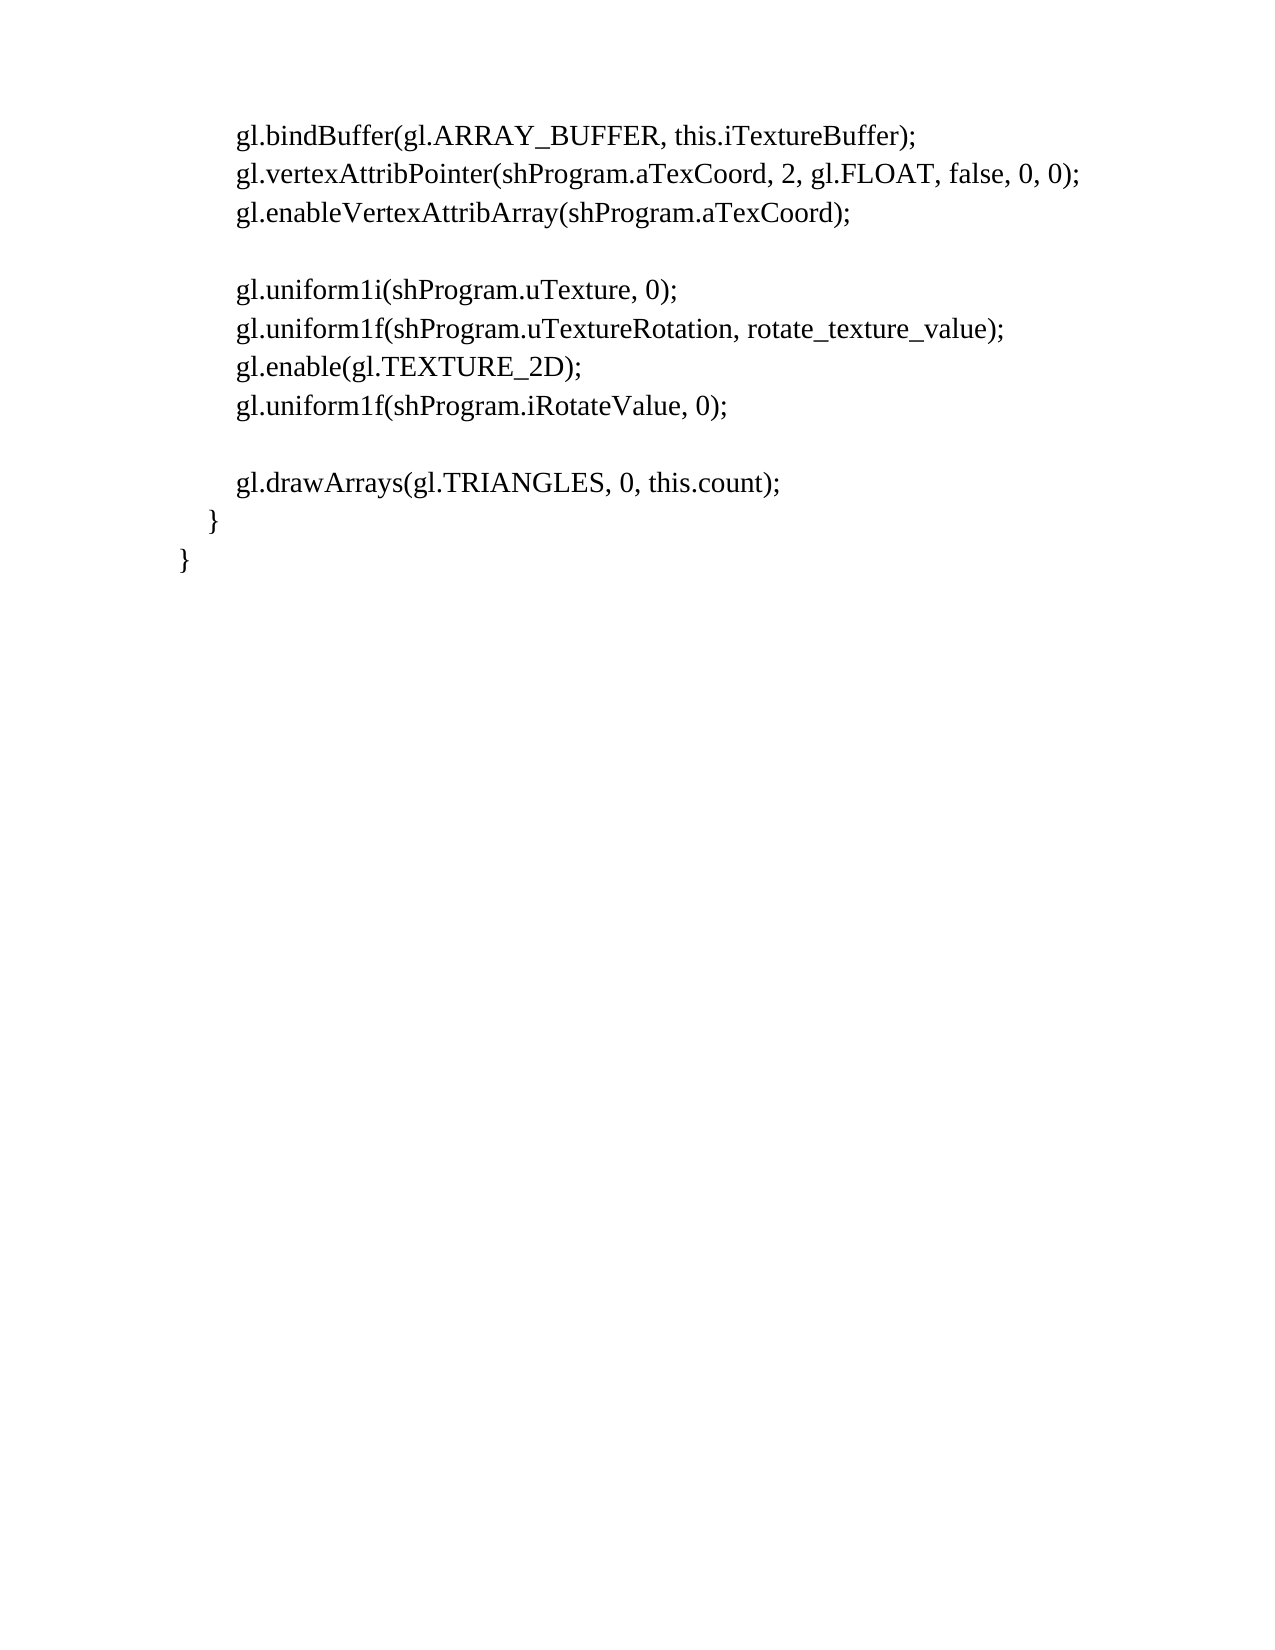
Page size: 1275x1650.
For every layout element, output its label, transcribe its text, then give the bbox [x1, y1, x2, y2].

text gl.uniform1f(shProgram.uTextureRotation, rotate_texture_value); [177, 311, 1186, 344]
text gl.uniform1i(shProgram.uTexture, 0); [177, 272, 1186, 306]
text gl.bindBuffer(gl.ARRAY_BUFFER, this.iTextureBuffer); [177, 118, 1186, 152]
text gl.uniform1f(shProgram.iRotateValue, 0); [177, 388, 1186, 421]
text gl.enableVertexAttribArray(shProgram.aTexCoord); [177, 195, 1186, 229]
text } [177, 503, 1186, 537]
text gl.vertexAttribPointer(shProgram.aTexCoord, 2, gl.FLOAT, false, 0, 0); [177, 157, 1186, 190]
text } [177, 542, 1186, 576]
text gl.drawArrays(gl.TRIANGLES, 0, this.count); [177, 465, 1186, 498]
text gl.enable(gl.TEXTURE_2D); [177, 349, 1186, 383]
